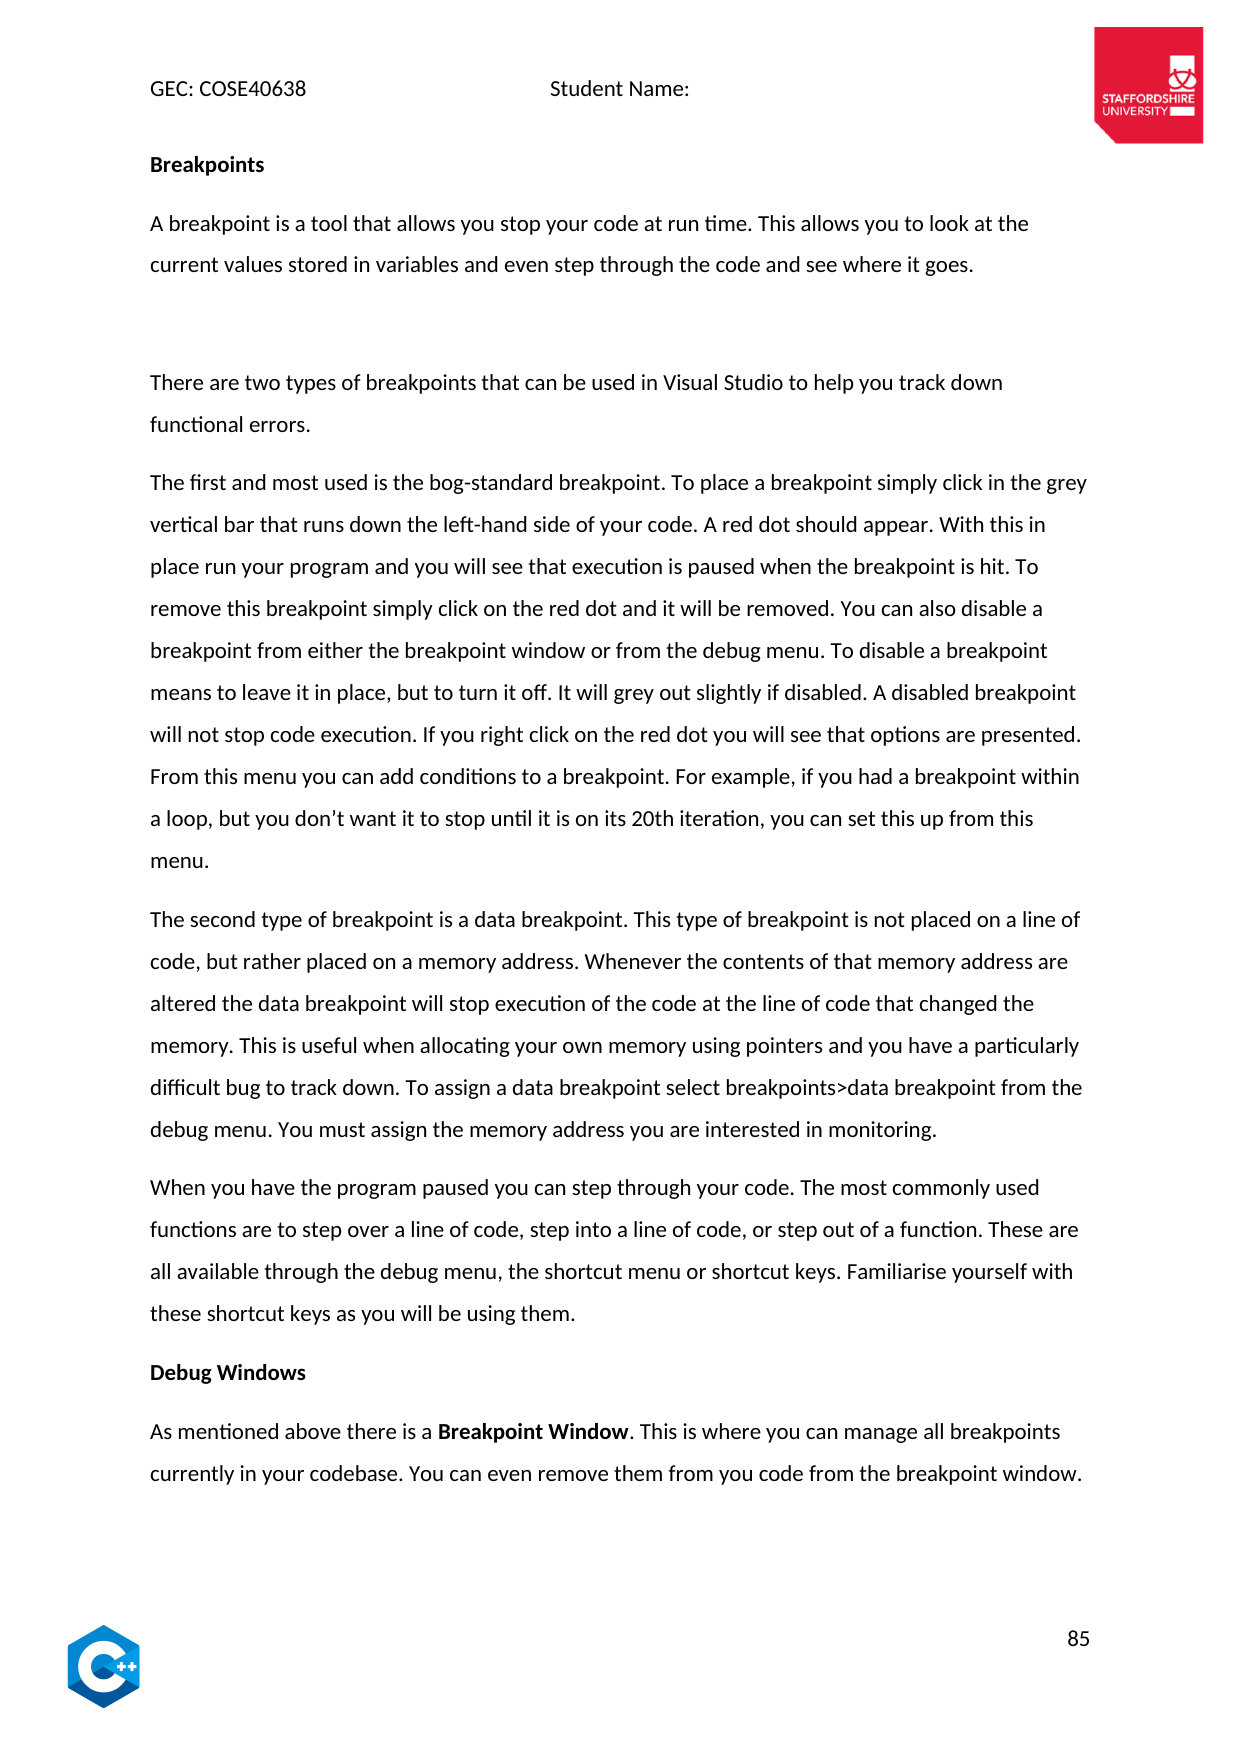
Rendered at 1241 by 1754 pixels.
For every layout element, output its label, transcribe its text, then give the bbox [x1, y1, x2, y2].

text A breakpoint is a tool that allows you stop your code at run time. This allows you to look at the current values stored in variables and even step through the code and see where it goes. [150, 209, 1090, 279]
text The second type of breakpoint is a data breakpoint. This type of breakpoint is not placed on a line of code, but rather placed on a memory address. Whenever the contents of that memory address are altered the data breakpoint will stop execution of the code at the line of code that changed the memory. This is useful when allocating your own memory using pointers and you have a particularly difficult bug to track down. To assign a data breakpoint select breakpoints>data breakpoint from the debug menu. You must assign the memory address you are interested in monitoring. [150, 905, 1090, 1143]
text There are two types of breakpoints that can be used in Visual Studio to help you track down functional errors. [150, 368, 1090, 438]
picture [53, 1625, 150, 1708]
picture [1088, 27, 1209, 148]
text Breakpoints [150, 150, 1090, 178]
text As mentioned above there is a Breakpoint Window. This is where you can manage all breakpoints currently in your codebase. You can even remove them from you code from the breakpoint window. [150, 1417, 1090, 1487]
text The first and most used is the bog-standard breakpoint. To place a breakpoint simply click in the grey vertical bar that runs down the left-hand side of your code. A red dot should appear. With this in place run your program and you will see that execution is paused when the breakpoint is hit. To remove this breakpoint simply click on the red dot and it will be removed. You can also disable a breakpoint from either the breakpoint window or from the debug menu. To disable a breakpoint means to leave it in place, but to turn it off. It will grey out slightly if disabled. A disabled breakpoint will not stop code execution. If you right click on the red dot you will see that options are presented. From this menu you can add conditions to a breakpoint. For example, if you had a breakpoint within a loop, but you don’t want it to stop until it is on its 20th iteration, you can set this up from this menu. [150, 468, 1090, 874]
text When you have the program paused you can step through your code. The most commonly used functions are to step over a line of code, step into a line of code, or step out of a function. These are all available through the debug menu, the shortcut menu or shortcut keys. Familiarise yourself with these shortcut keys as you will be using them. [150, 1173, 1090, 1327]
text Debug Windows [150, 1358, 1090, 1386]
